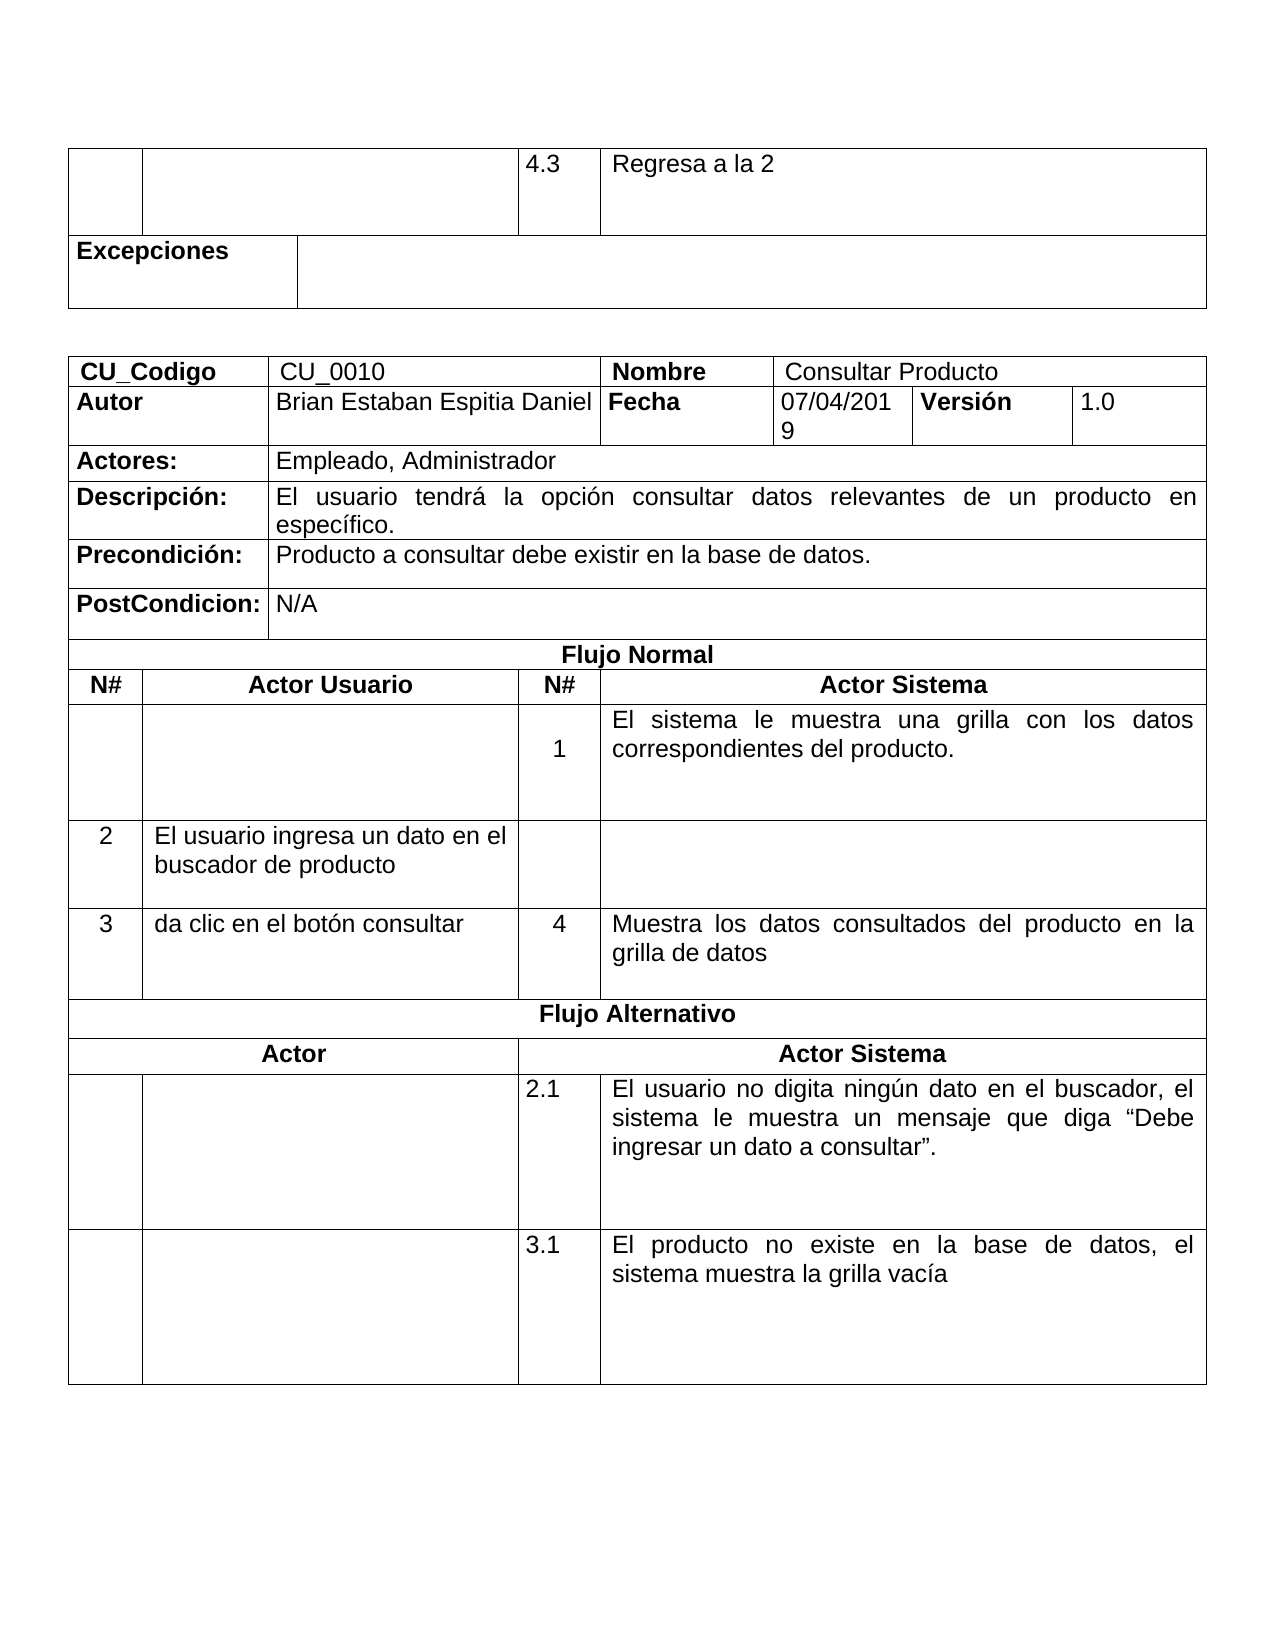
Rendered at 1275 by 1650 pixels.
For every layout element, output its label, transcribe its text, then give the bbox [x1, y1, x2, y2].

table_cell Regresa a la 2 [601, 149, 1206, 235]
table_cell Versión [913, 387, 1072, 444]
table_cell 4 [519, 909, 600, 998]
table_cell Brian Estaban Espitia Daniel [269, 387, 600, 444]
table_cell [143, 1230, 518, 1384]
table_cell [69, 1075, 142, 1229]
table_cell 3 [69, 909, 142, 998]
table_cell [69, 149, 142, 235]
table_cell 07/04/2019 [774, 387, 912, 444]
table_cell 1.0 [1073, 387, 1206, 444]
table_cell Flujo Normal [69, 640, 1206, 669]
table_cell Actores: [69, 446, 268, 481]
table_cell Actor Usuario [143, 670, 518, 704]
table_cell Actor Sistema [519, 1039, 1206, 1073]
table_cell [519, 821, 600, 908]
table_cell N# [519, 670, 600, 704]
table_cell Actor Sistema [601, 670, 1206, 704]
table_cell [69, 1230, 142, 1384]
table_cell El sistema le muestra una grilla con los datos correspondientes del producto. [601, 705, 1206, 820]
table_cell El producto no existe en la base de datos, el sistema muestra la grilla vacía [601, 1230, 1206, 1384]
table_cell N# [69, 670, 142, 704]
table_cell Flujo Alternativo [69, 1000, 1206, 1037]
table_cell [143, 705, 518, 820]
table_cell Producto a consultar debe existir en la base de datos. [269, 540, 1206, 587]
table_cell Precondición: [69, 540, 268, 587]
table_cell [298, 236, 1206, 307]
table_cell Excepciones [69, 236, 297, 307]
table_cell Actor [69, 1039, 518, 1073]
table_header CU_Codigo [69, 357, 268, 386]
table_header Consultar Producto [774, 357, 1206, 386]
table_cell 2.1 [519, 1075, 600, 1229]
table_header Nombre [601, 357, 773, 386]
table_cell 2 [69, 821, 142, 908]
table_cell 1 [519, 705, 600, 820]
table_cell PostCondicion: [69, 589, 268, 639]
table_header CU_0010 [269, 357, 600, 386]
table_cell da clic en el botón consultar [143, 909, 518, 998]
table_cell [601, 821, 1206, 908]
table_cell Empleado, Administrador [269, 446, 1206, 481]
table_cell Descripción: [69, 482, 268, 539]
table_cell Fecha [601, 387, 773, 444]
table_cell [69, 705, 142, 820]
table_cell [143, 1075, 518, 1229]
table_cell El usuario no digita ningún dato en el buscador, el sistema le muestra un mensaje que diga “Debe ingresar un dato a consultar”. [601, 1075, 1206, 1229]
table_cell 4.3 [519, 149, 600, 235]
table_cell Muestra los datos consultados del producto en la grilla de datos [601, 909, 1206, 998]
table_cell El usuario tendrá la opción consultar datos relevantes de un producto en específico. [269, 482, 1206, 539]
table_cell 3.1 [519, 1230, 600, 1384]
table_cell Autor [69, 387, 268, 444]
table_cell N/A [269, 589, 1206, 639]
table_cell El usuario ingresa un dato en el buscador de producto [143, 821, 518, 908]
table_cell [143, 149, 518, 235]
